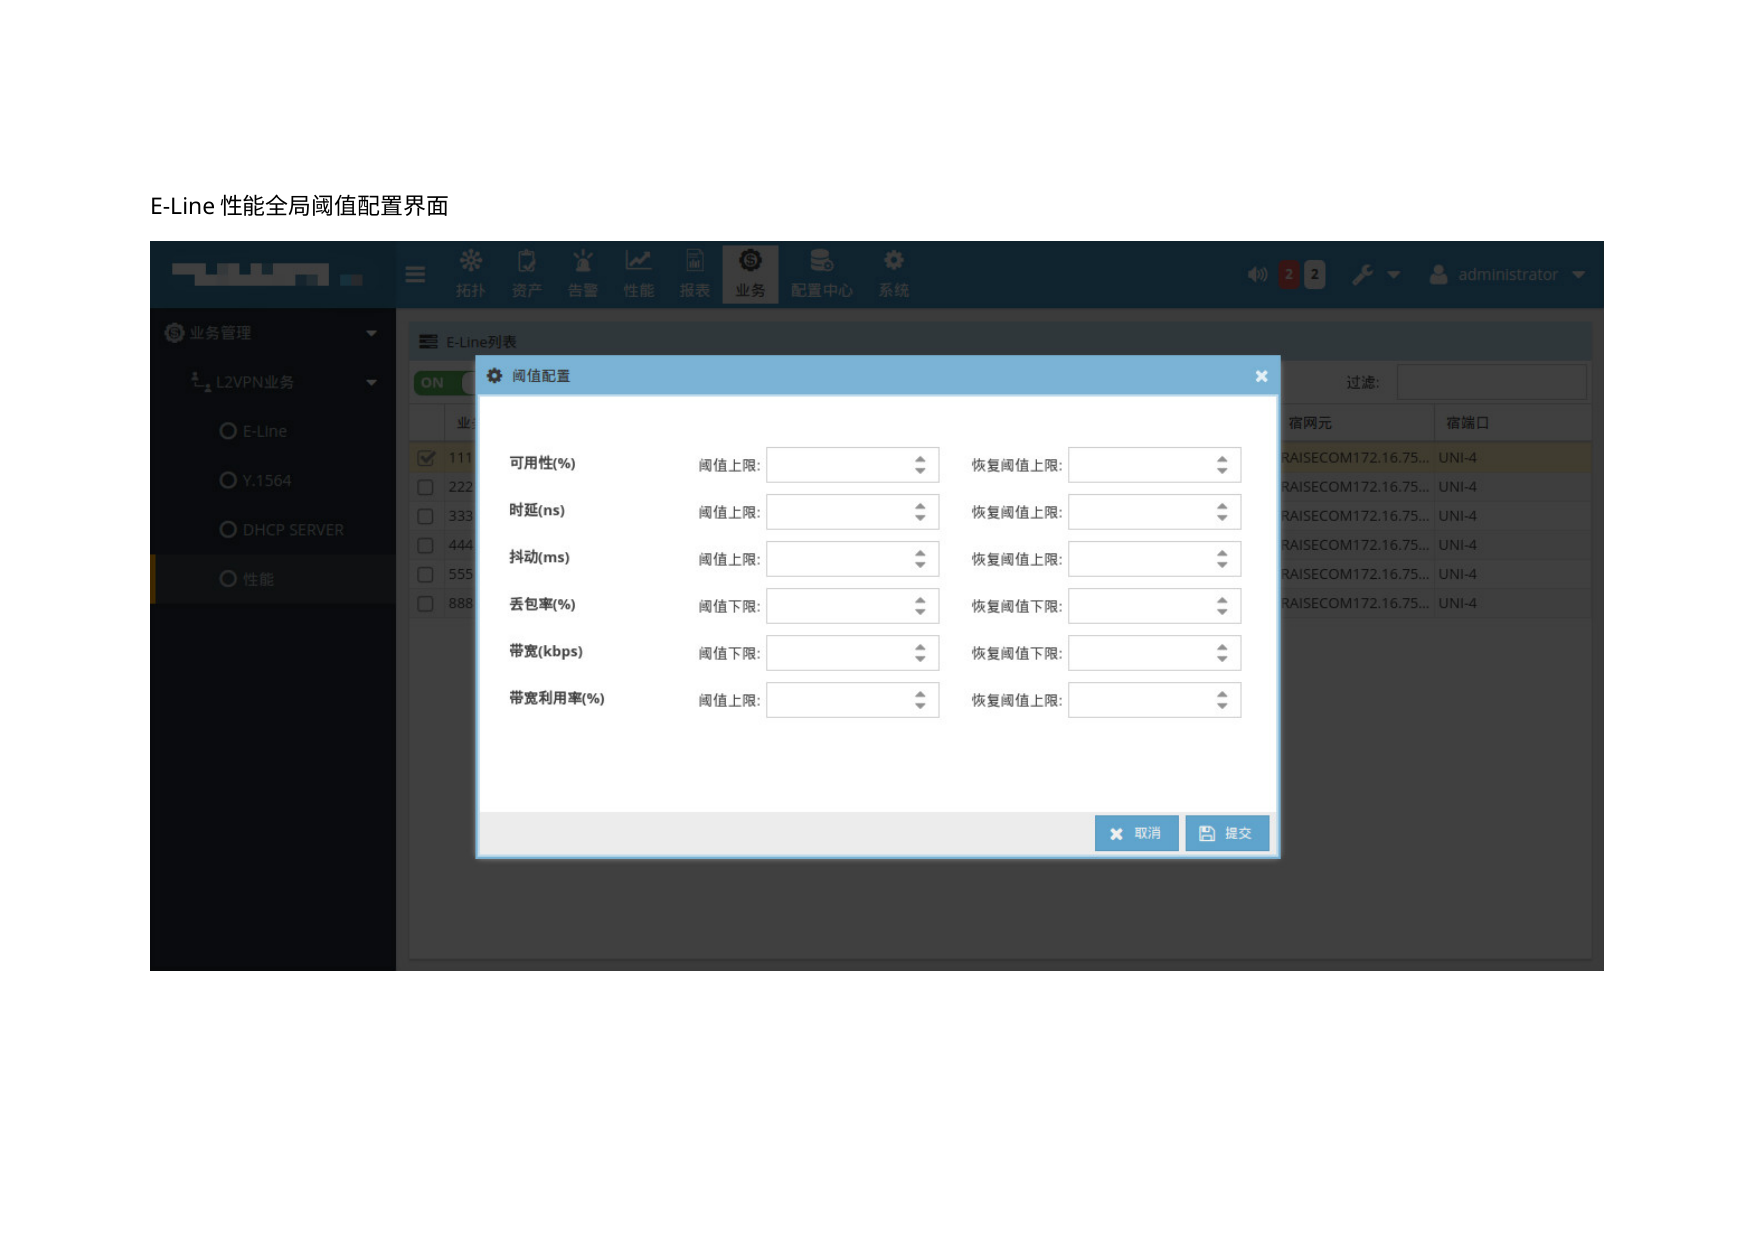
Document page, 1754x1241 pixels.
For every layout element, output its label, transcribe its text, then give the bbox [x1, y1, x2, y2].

text E-Line性能全局阈值配置界面 [150, 187, 1604, 221]
picture [150, 241, 1604, 971]
